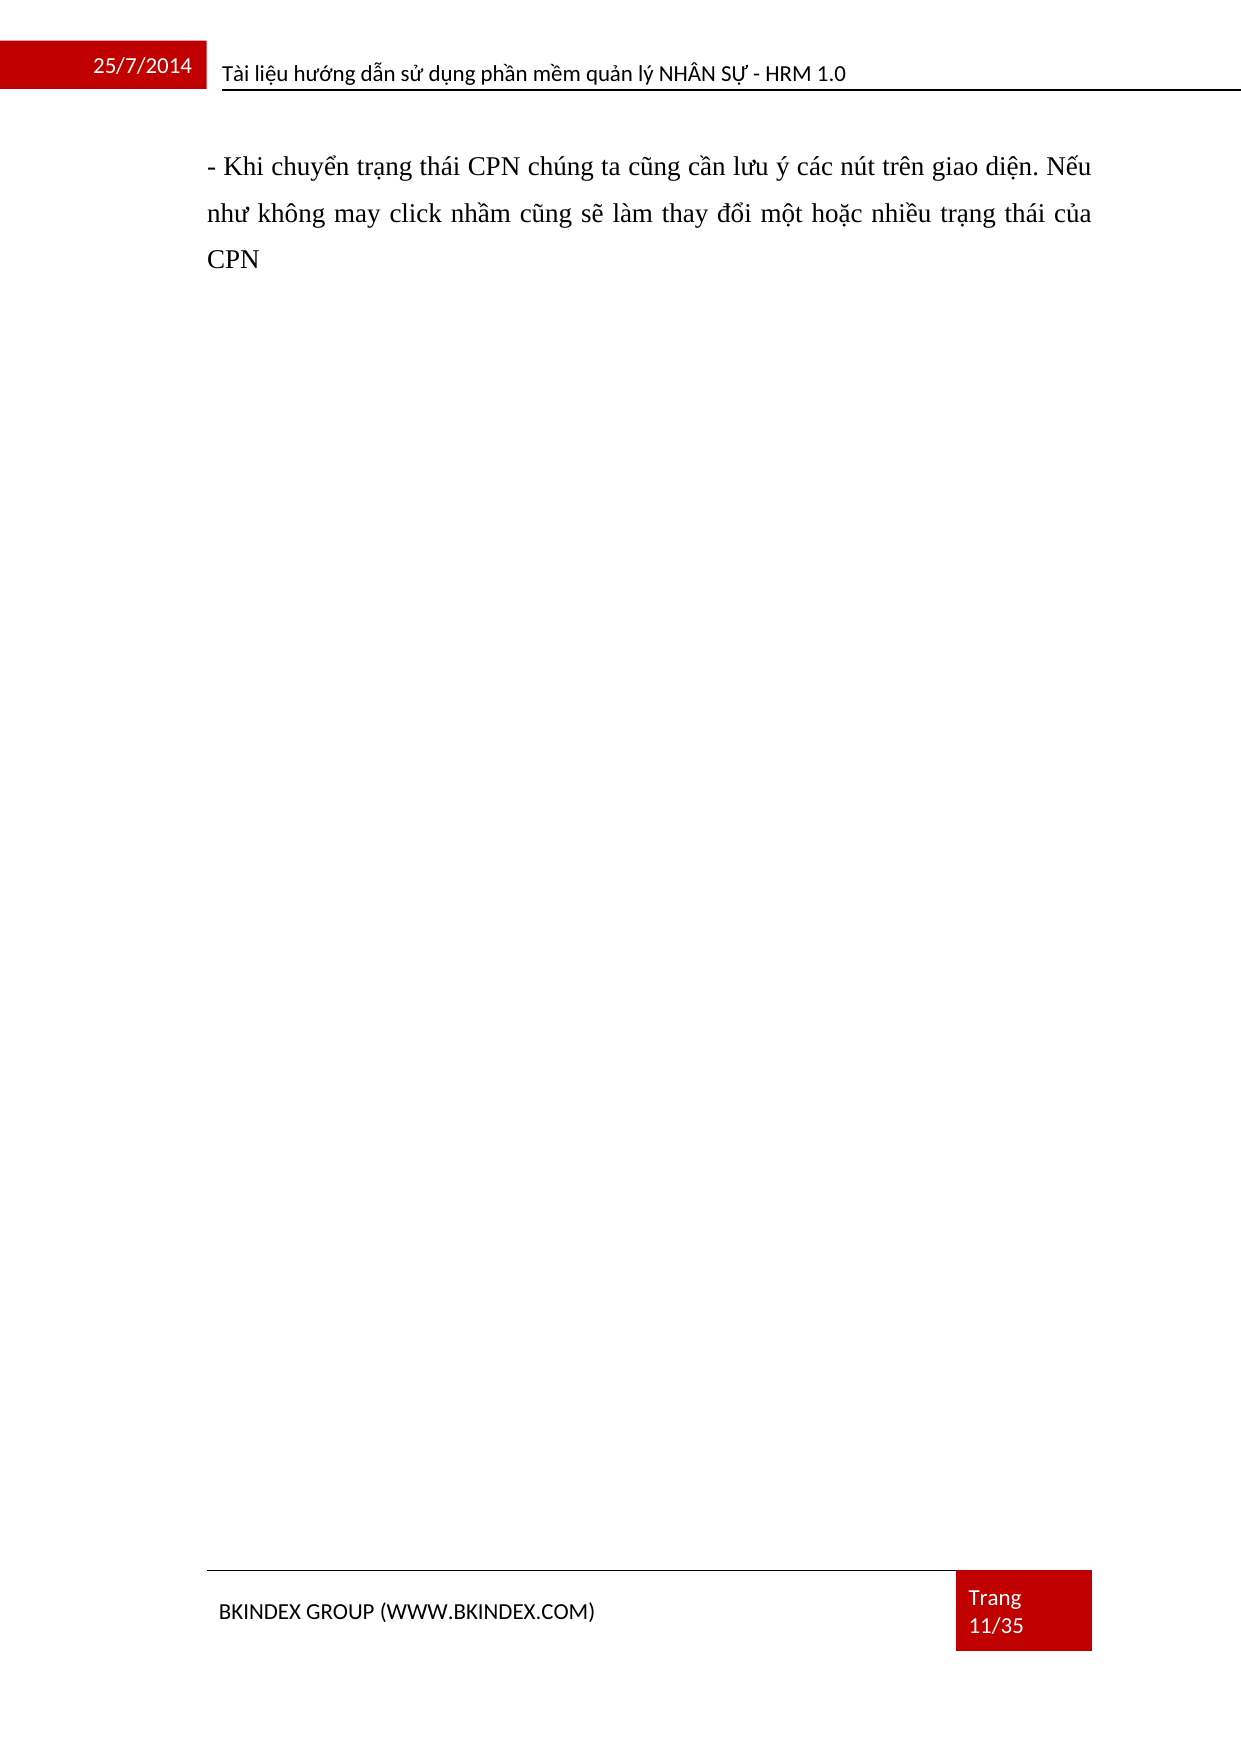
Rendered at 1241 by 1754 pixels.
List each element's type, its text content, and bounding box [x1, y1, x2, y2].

text - Khi chuyển trạng thái CPN chúng ta cũng cần lưu ý các nút trên giao diện. Nếu như không may click nhầm cũng sẽ làm thay đổi một hoặc nhiều trạng thái của CPN [207, 150, 1092, 274]
